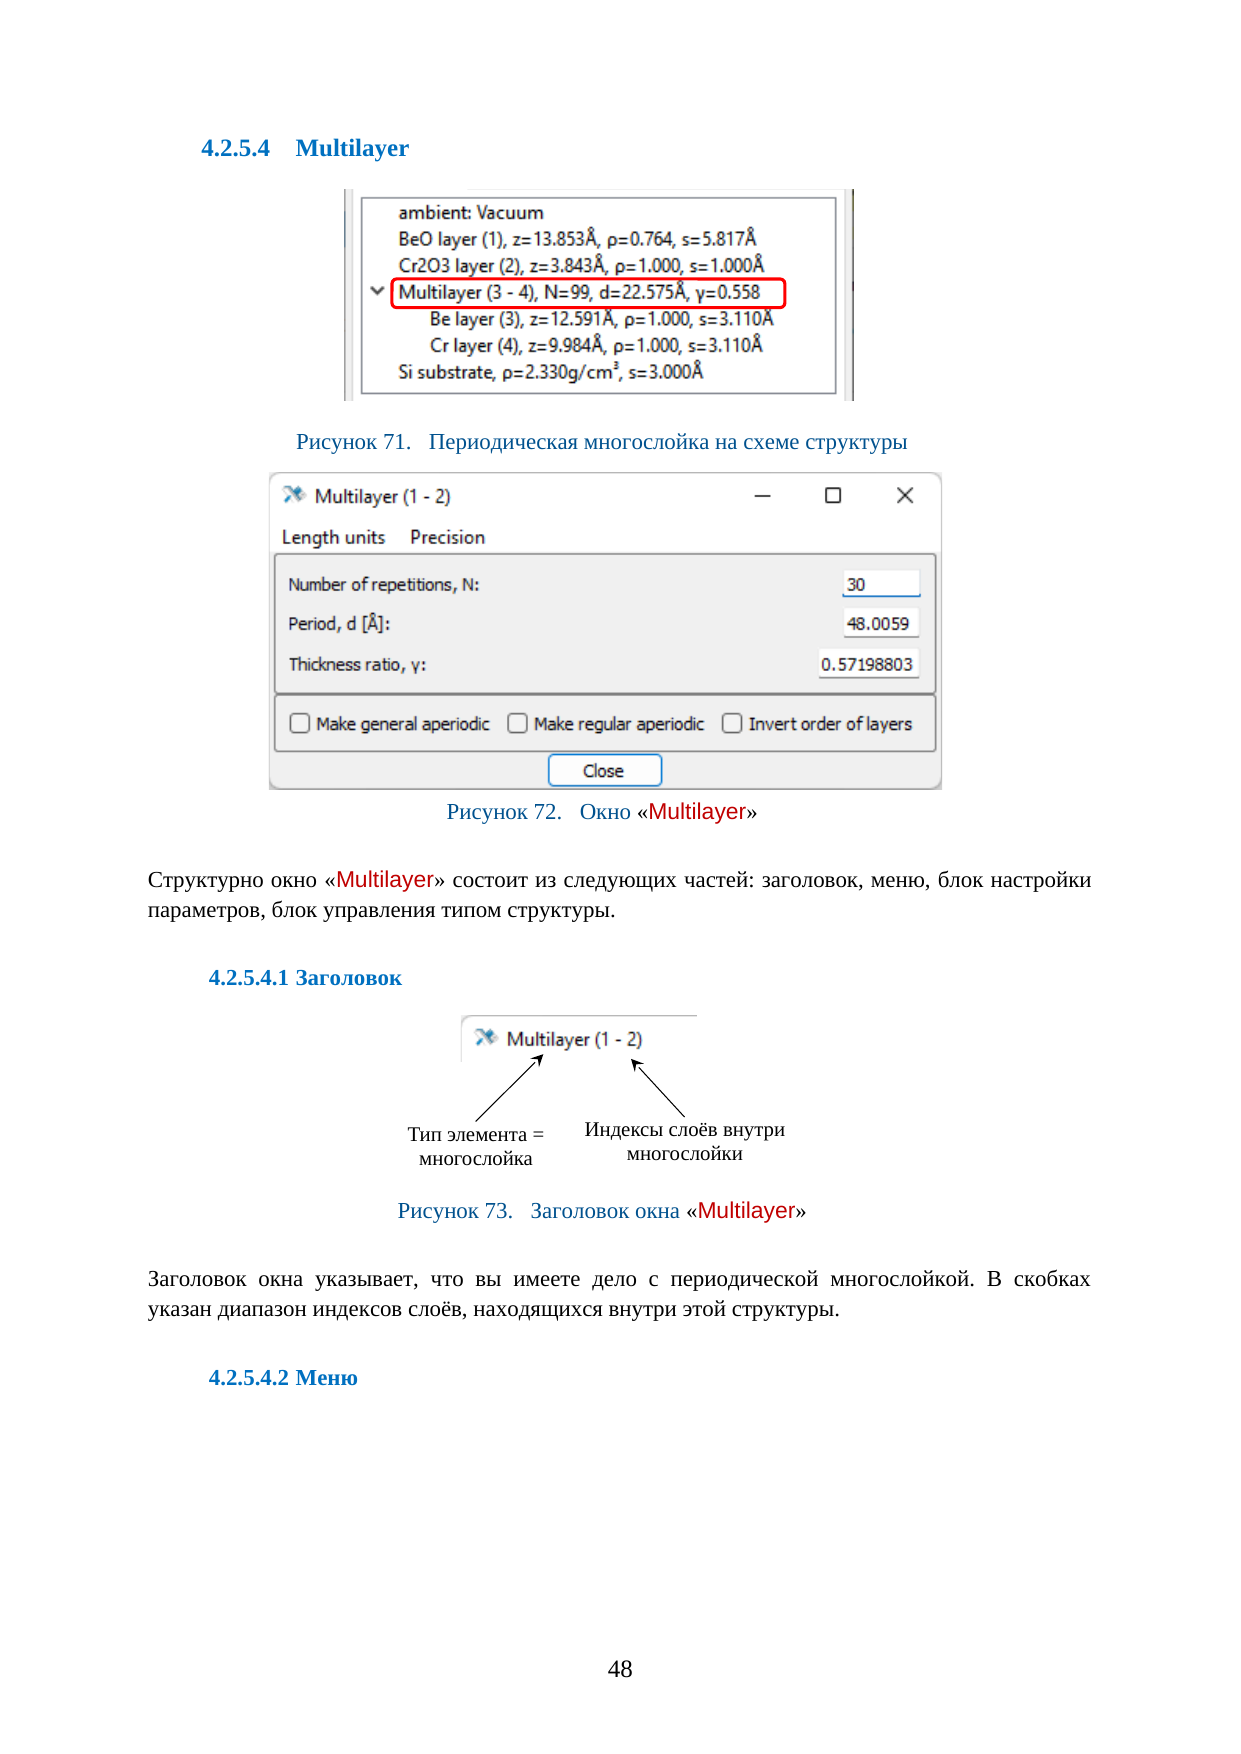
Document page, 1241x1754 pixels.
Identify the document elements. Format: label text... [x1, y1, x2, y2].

list Заголовок окна «Multilayer» [178, 1015, 1093, 1223]
subtitle Заголовок [209, 964, 1093, 990]
picture [268, 472, 943, 790]
subtitle Меню [209, 1362, 1093, 1391]
picture [344, 189, 854, 401]
picture [460, 1015, 697, 1062]
text Структурно окно «Multilayer» состоит из следующих частей: заголовок, меню, блок настройки параметров, блок управления типом структуры. [148, 866, 1093, 923]
text Заголовок окна указывает, что вы имеете дело с периодической многослойкой. В скобках указан диапазон индексов слоёв, находящихся внутри этой структуры. [148, 1264, 1093, 1321]
subtitle Multilayer [201, 133, 1093, 162]
